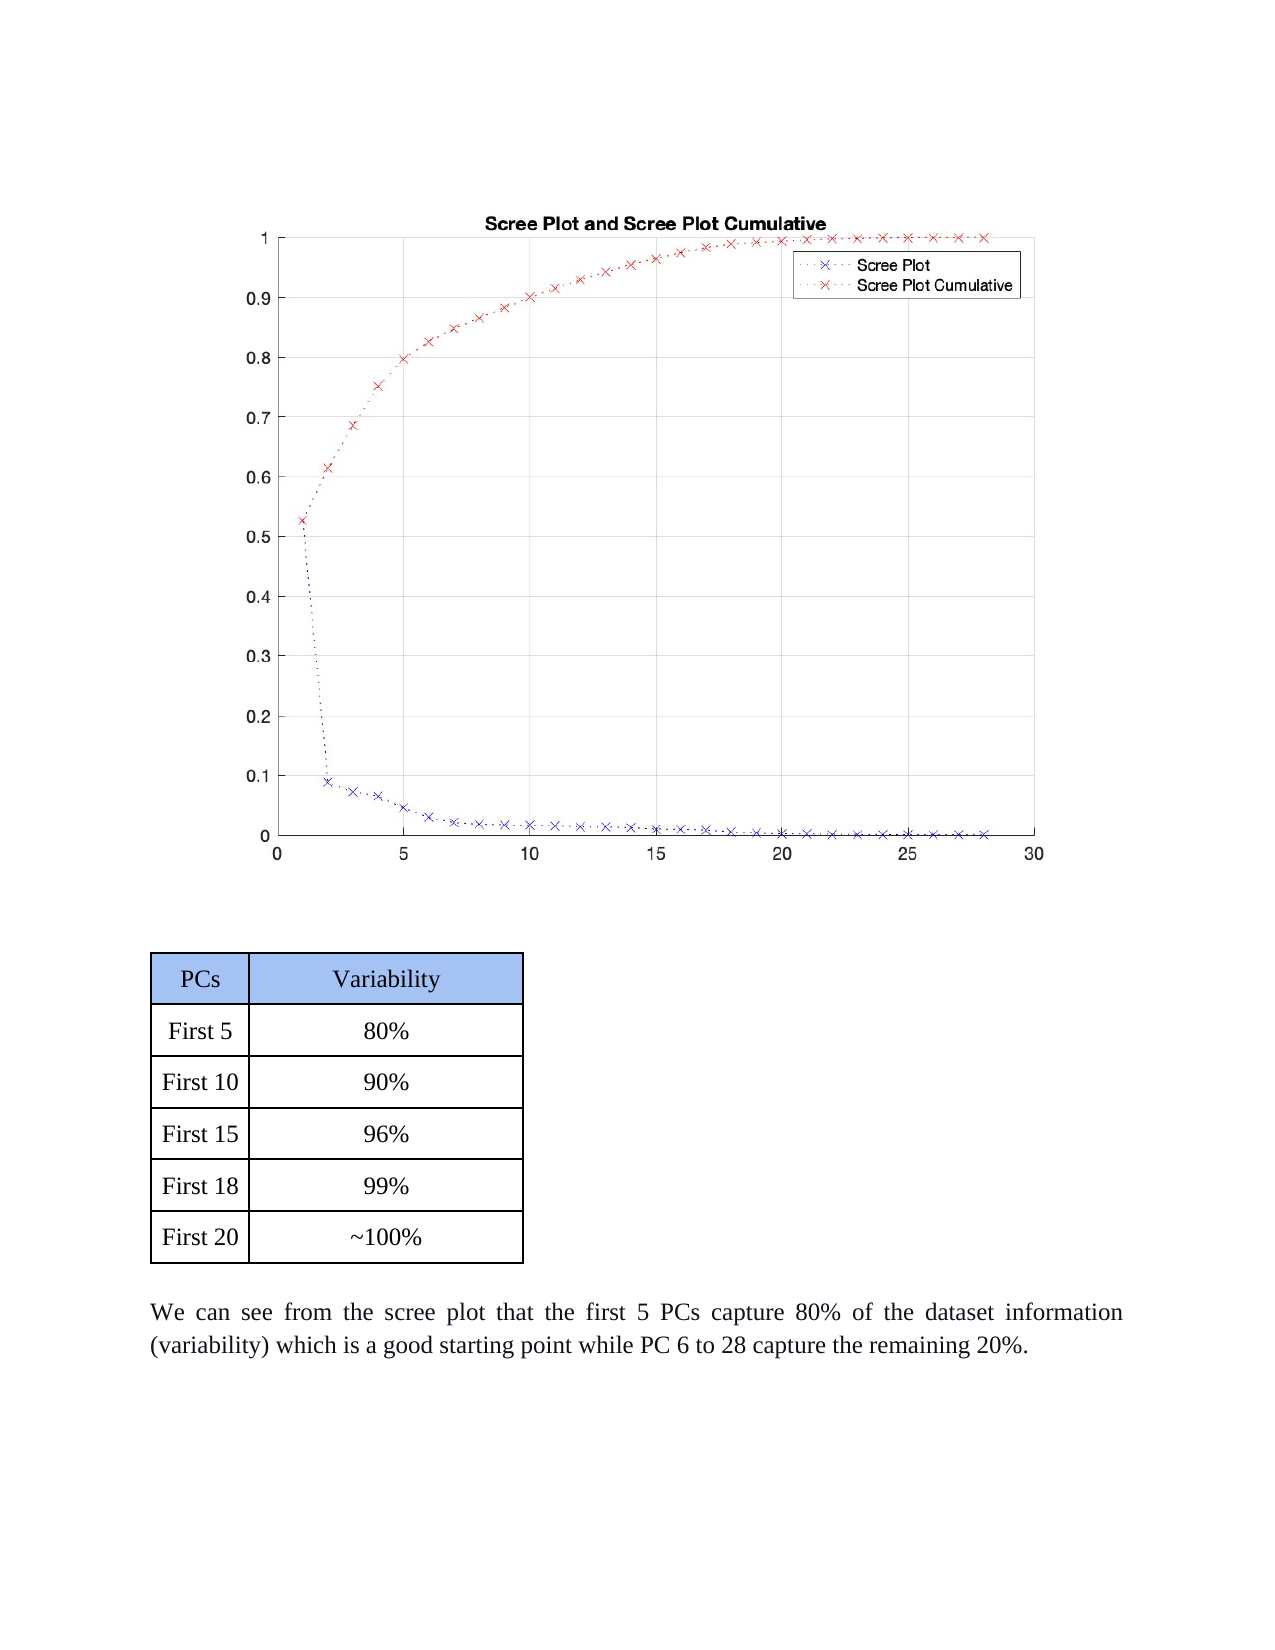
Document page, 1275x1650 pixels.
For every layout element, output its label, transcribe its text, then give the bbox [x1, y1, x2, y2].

table_cell 96% [250, 1109, 522, 1158]
text We can see from the scree plot that the first 5 PCs capture 80% of the dataset information (variability) which is a good starting point while PC 6 to 28 capture the remaining 20%. [150, 1297, 1125, 1358]
table_header PCs [152, 954, 248, 1003]
table_cell First 20 [152, 1212, 248, 1262]
table_cell 80% [250, 1005, 522, 1055]
table_cell ~100% [250, 1212, 522, 1262]
picture [150, 183, 1125, 915]
table_cell First 10 [152, 1057, 248, 1107]
table_cell 90% [250, 1057, 522, 1107]
table_header Variability [250, 954, 522, 1003]
table_cell First 18 [152, 1160, 248, 1210]
table_cell First 15 [152, 1109, 248, 1158]
table_cell 99% [250, 1160, 522, 1210]
table_cell First 5 [152, 1005, 248, 1055]
